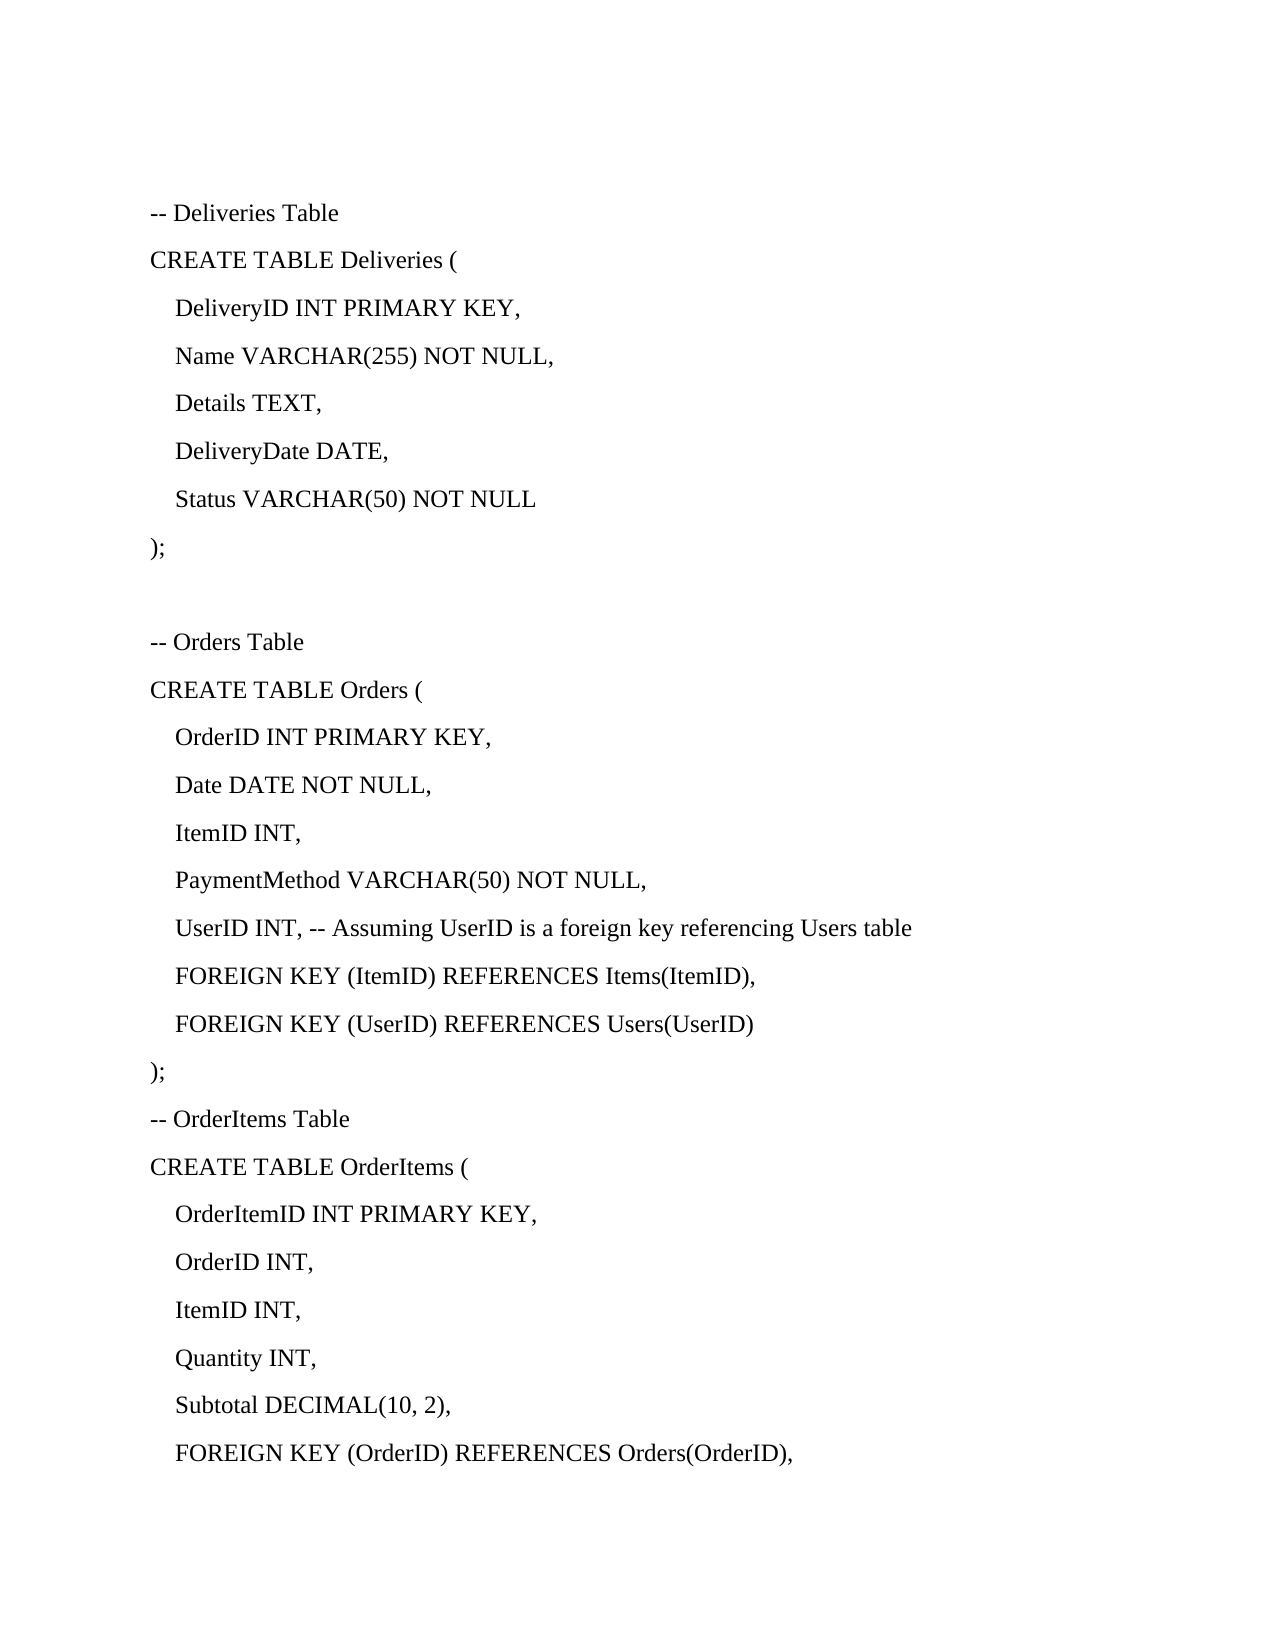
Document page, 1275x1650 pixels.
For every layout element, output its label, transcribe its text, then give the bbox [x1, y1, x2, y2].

text CREATE TABLE OrderItems ( [150, 1152, 1125, 1181]
text CREATE TABLE Deliveries ( [150, 245, 1125, 274]
text Status VARCHAR(50) NOT NULL [150, 484, 1125, 513]
text ); [150, 532, 1125, 560]
text -- OrderItems Table [150, 1104, 1125, 1133]
text Date DATE NOT NULL, [150, 770, 1125, 799]
text PaymentMethod VARCHAR(50) NOT NULL, [150, 866, 1125, 894]
text ItemID INT, [150, 1295, 1125, 1324]
text OrderItemID INT PRIMARY KEY, [150, 1199, 1125, 1228]
text ItemID INT, [150, 818, 1125, 847]
text Name VARCHAR(255) NOT NULL, [150, 341, 1125, 369]
text DeliveryID INT PRIMARY KEY, [150, 293, 1125, 322]
text FOREIGN KEY (ItemID) REFERENCES Items(ItemID), [150, 961, 1125, 990]
text DeliveryDate DATE, [150, 436, 1125, 465]
text OrderID INT PRIMARY KEY, [150, 722, 1125, 751]
text UserID INT, -- Assuming UserID is a foreign key referencing Users table [150, 913, 1125, 942]
text CREATE TABLE Orders ( [150, 675, 1125, 703]
text Details TEXT, [150, 388, 1125, 417]
text Quantity INT, [150, 1343, 1125, 1371]
text -- Orders Table [150, 627, 1125, 656]
text ); [150, 1056, 1125, 1085]
text FOREIGN KEY (UserID) REFERENCES Users(UserID) [150, 1009, 1125, 1037]
text FOREIGN KEY (OrderID) REFERENCES Orders(OrderID), [150, 1438, 1125, 1467]
text OrderID INT, [150, 1247, 1125, 1276]
text Subtotal DECIMAL(10, 2), [150, 1390, 1125, 1419]
text -- Deliveries Table [150, 198, 1125, 226]
